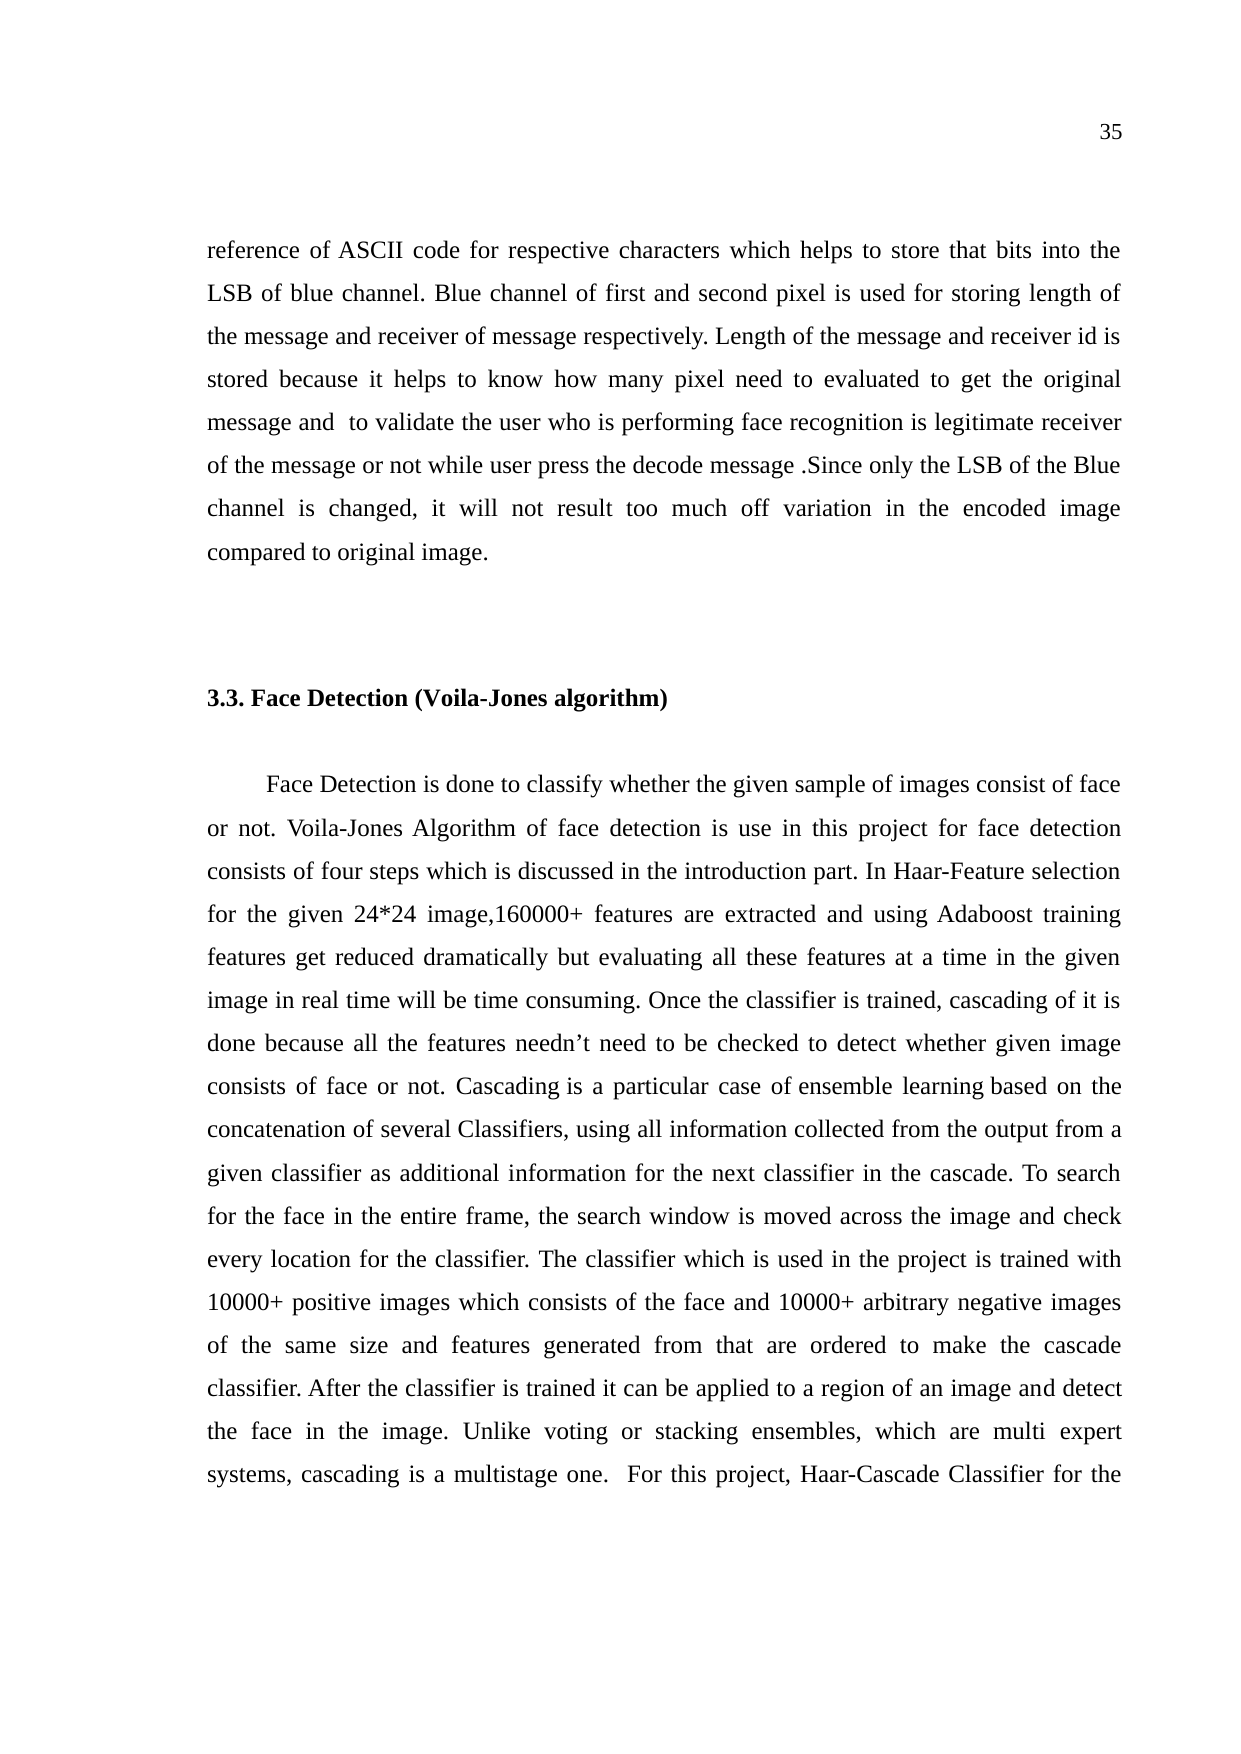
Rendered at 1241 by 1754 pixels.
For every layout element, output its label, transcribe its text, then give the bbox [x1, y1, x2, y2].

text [207, 235, 1122, 565]
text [207, 769, 1122, 1488]
subtitle 3.3. Face Detection (Voila-Jones algorithm) [207, 683, 1122, 712]
